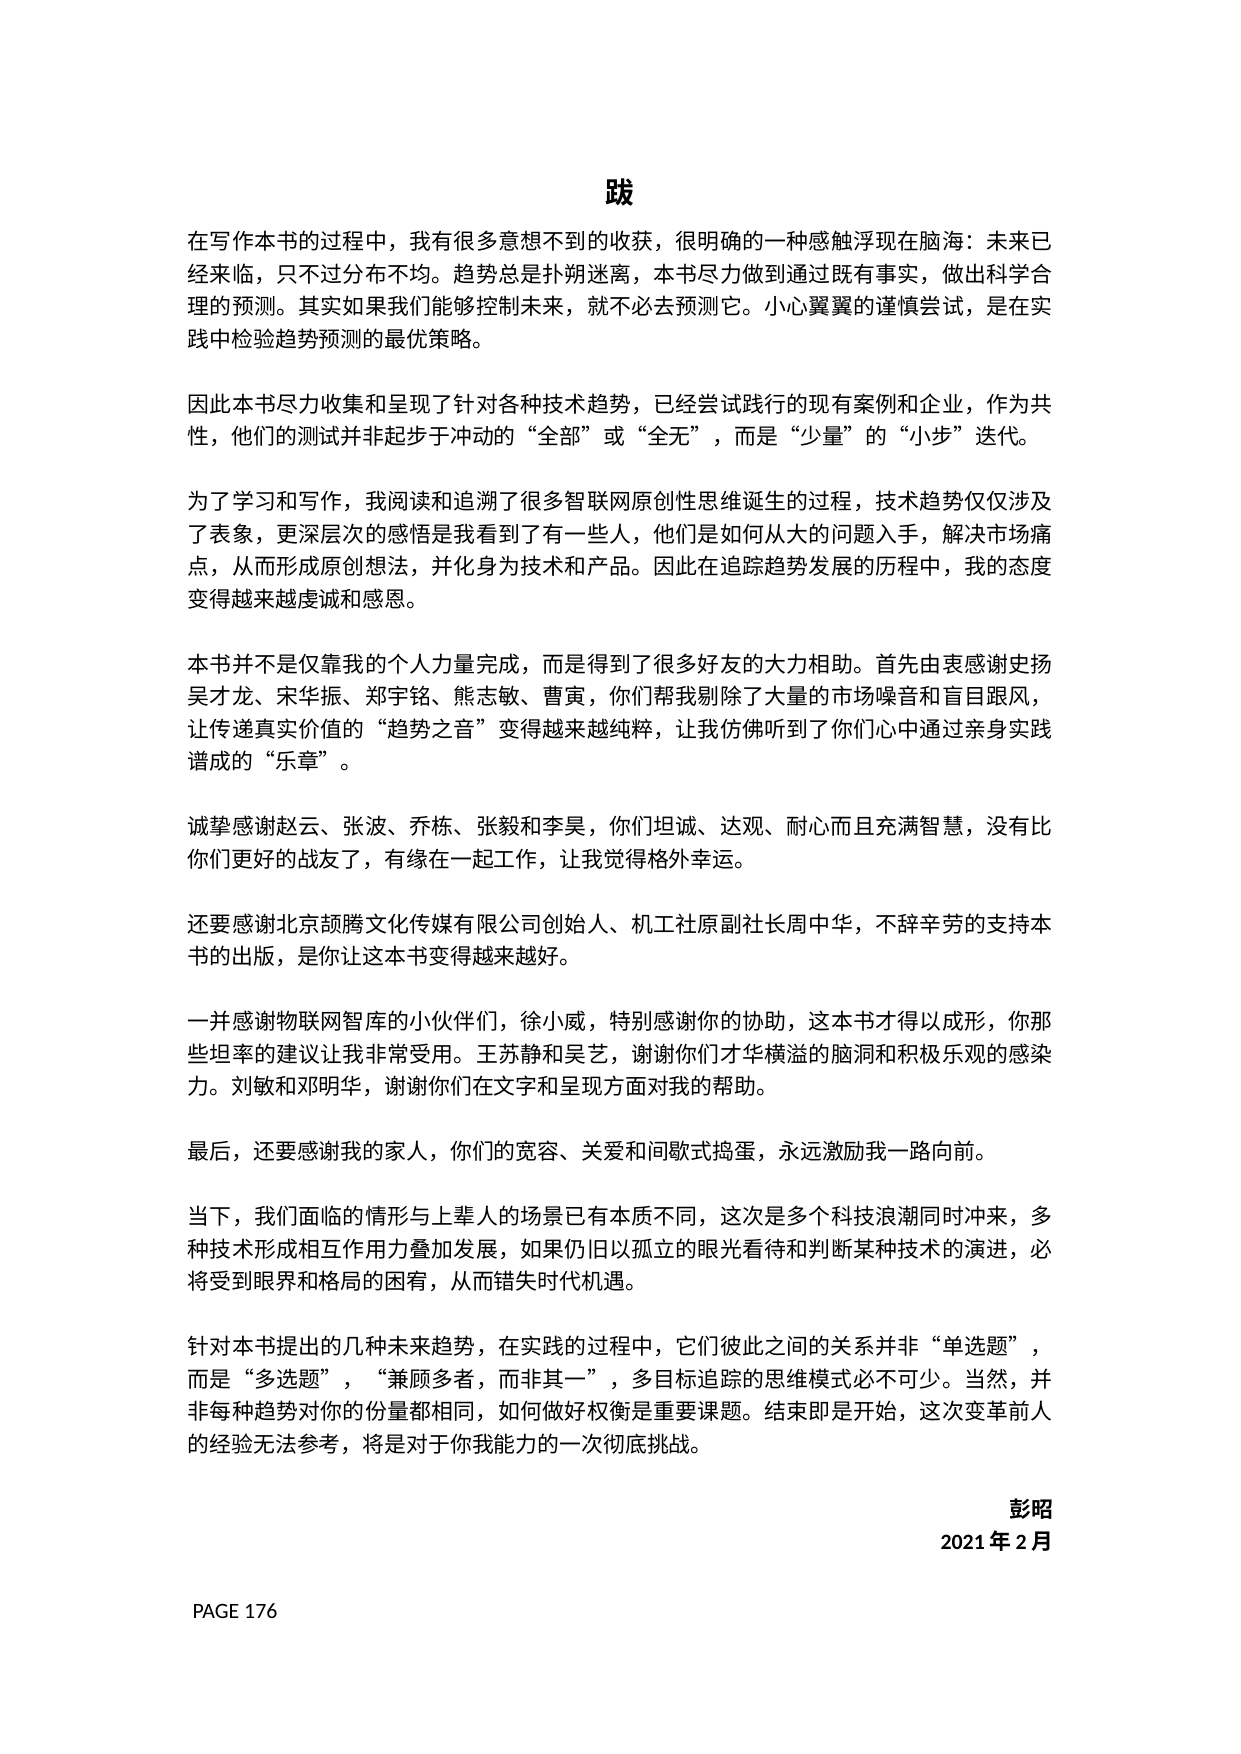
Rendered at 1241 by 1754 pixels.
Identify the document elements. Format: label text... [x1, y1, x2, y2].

text 最后，还要感谢我的家人，你们的宽容、关爱和间歇式捣蛋，永远激励我一路向前。 [187, 1134, 1053, 1166]
text 还要感谢北京颉腾文化传媒有限公司创始人、机工社原副社长周中华，不辞辛劳的支持本书的出版，是你让这本书变得越来越好。 [187, 906, 1053, 971]
text 诚挚感谢赵云、张波、乔栋、张毅和李昊，你们坦诚、达观、耐心而且充满智慧，没有比你们更好的战友了，有缘在一起工作，让我觉得格外幸运。 [187, 809, 1053, 874]
text 针对本书提出的几种未来趋势，在实践的过程中，它们彼此之间的关系并非“单选题”，而是“多选题”，“兼顾多者，而非其一”，多目标追踪的思维模式必不可少。当然，并非每种趋势对你的份量都相同，如何做好权衡是重要课题。结束即是开始，这次变革前人的经验无法参考，将是对于你我能力的一次彻底挑战。 [187, 1329, 1053, 1459]
text 因此本书尽力收集和呈现了针对各种技术趋势，已经尝试践行的现有案例和企业，作为共性，他们的测试并非起步于冲动的“全部”或“全无”，而是“少量”的“小步”迭代。 [187, 386, 1053, 451]
text 跋 [187, 159, 1053, 224]
text 本书并不是仅靠我的个人力量完成，而是得到了很多好友的大力相助。首先由衷感谢史扬、吴才龙、宋华振、郑宇铭、熊志敏、曹寅，你们帮我剔除了大量的市场噪音和盲目跟风，让传递真实价值的“趋势之音”变得越来越纯粹，让我仿佛听到了你们心中通过亲身实践谱成的“乐章”。 [187, 646, 1053, 776]
text 彭昭 [187, 1491, 1053, 1524]
text 在写作本书的过程中，我有很多意想不到的收获，很明确的一种感触浮现在脑海：未来已经来临，只不过分布不均。趋势总是扑朔迷离，本书尽力做到通过既有事实，做出科学合理的预测。其实如果我们能够控制未来，就不必去预测它。小心翼翼的谨慎尝试，是在实践中检验趋势预测的最优策略。 [187, 224, 1053, 354]
text 当下，我们面临的情形与上辈人的场景已有本质不同，这次是多个科技浪潮同时冲来，多种技术形成相互作用力叠加发展，如果仍旧以孤立的眼光看待和判断某种技术的演进，必将受到眼界和格局的困宥，从而错失时代机遇。 [187, 1199, 1053, 1296]
text 2021年2月 [187, 1524, 1053, 1556]
text 为了学习和写作，我阅读和追溯了很多智联网原创性思维诞生的过程，技术趋势仅仅涉及了表象，更深层次的感悟是我看到了有一些人，他们是如何从大的问题入手，解决市场痛点，从而形成原创想法，并化身为技术和产品。因此在追踪趋势发展的历程中，我的态度变得越来越虔诚和感恩。 [187, 484, 1053, 614]
text 一并感谢物联网智库的小伙伴们，徐小威，特别感谢你的协助，这本书才得以成形，你那些坦率的建议让我非常受用。王苏静和吴艺，谢谢你们才华横溢的脑洞和积极乐观的感染力。刘敏和邓明华，谢谢你们在文字和呈现方面对我的帮助。 [187, 1004, 1053, 1101]
